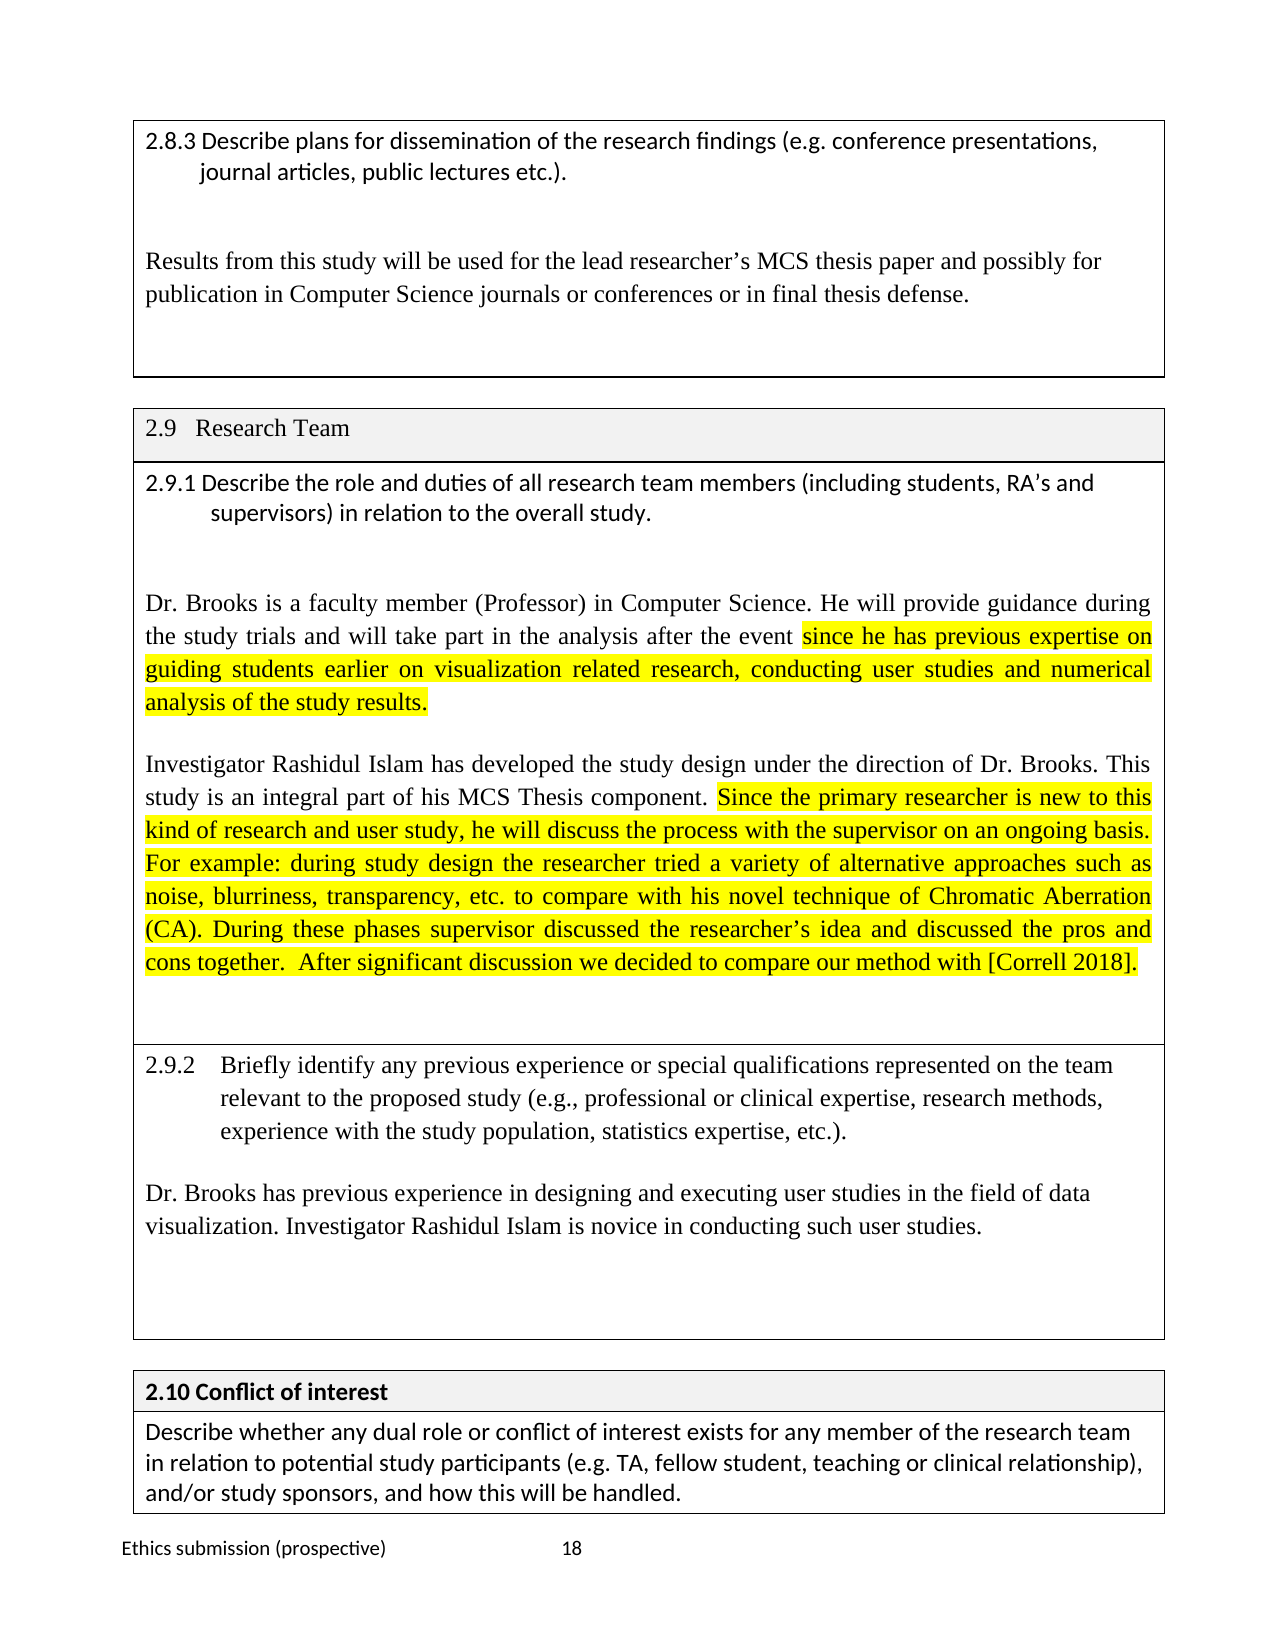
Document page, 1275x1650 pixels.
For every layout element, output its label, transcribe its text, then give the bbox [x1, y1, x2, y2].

table_header 2.10 Conflict of interest [134, 1371, 1164, 1411]
table_cell 2.9.1 Describe the role and duties of all research team members (including students, RA’s and supervisors) in relation to the overall study. Dr. Brooks is a faculty member (Professor) in Computer Science. He will provide guidance during the study trials and will take part in the analysis after the event since he has previous expertise on guiding students earlier on visualization related research, conducting user studies and numerical analysis of the study results. Investigator Rashidul Islam has developed the study design under the direction of Dr. Brooks. This study is an integral part of his MCS Thesis component. Since the primary researcher is new to this kind of research and user study, he will discuss the process with the supervisor on an ongoing basis. For example: during study design the researcher tried a variety of alternative approaches such as noise, blurriness, transparency, etc. to compare with his novel technique of Chromatic Aberration (CA). During these phases supervisor discussed the researcher’s idea and discussed the pros and cons together. After significant discussion we decided to compare our method with [Correll 2018]. [134, 463, 1164, 1044]
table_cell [134, 1412, 1164, 1512]
table_header Research Team [134, 409, 1164, 461]
table_cell 2.8.3 Describe plans for dissemination of the research findings (e.g. conference presentations, journal articles, public lectures etc.). Results from this study will be used for the lead researcher’s MCS thesis paper and possibly for publication in Computer Science journals or conferences or in final thesis defense. [134, 121, 1164, 376]
table_cell Briefly identify any previous experience or special qualifications represented on the team relevant to the proposed study (e.g., professional or clinical expertise, research methods, experience with the study population, statistics expertise, etc.). Dr. Brooks has previous experience in designing and executing user studies in the field of data visualization. Investigator Rashidul Islam is novice in conducting such user studies. [134, 1045, 1164, 1339]
